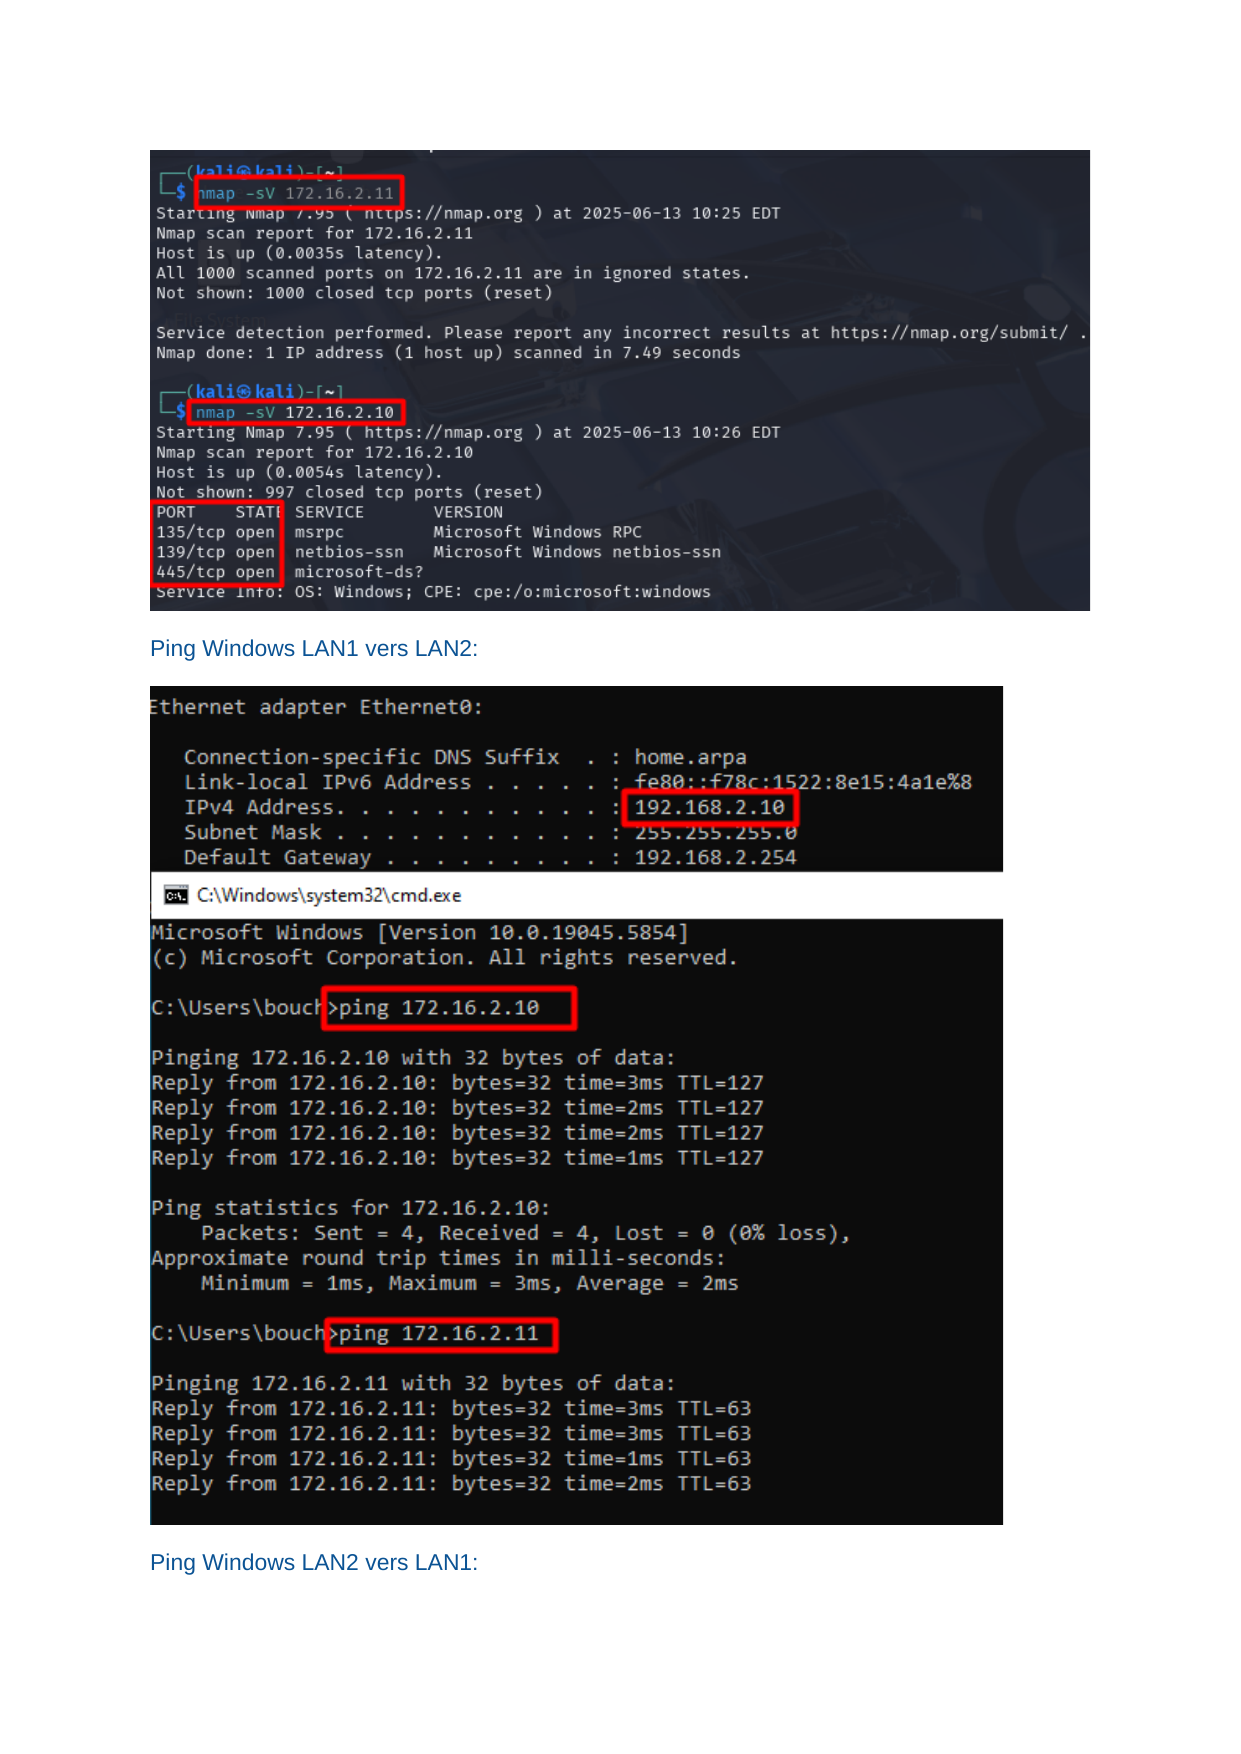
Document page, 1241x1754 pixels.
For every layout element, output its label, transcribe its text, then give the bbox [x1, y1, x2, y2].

text Ping Windows LAN1 vers LAN2: [150, 635, 1153, 662]
picture [150, 150, 1091, 611]
picture [150, 686, 1004, 1525]
text Ping Windows LAN2 vers LAN1: [150, 1549, 1153, 1576]
